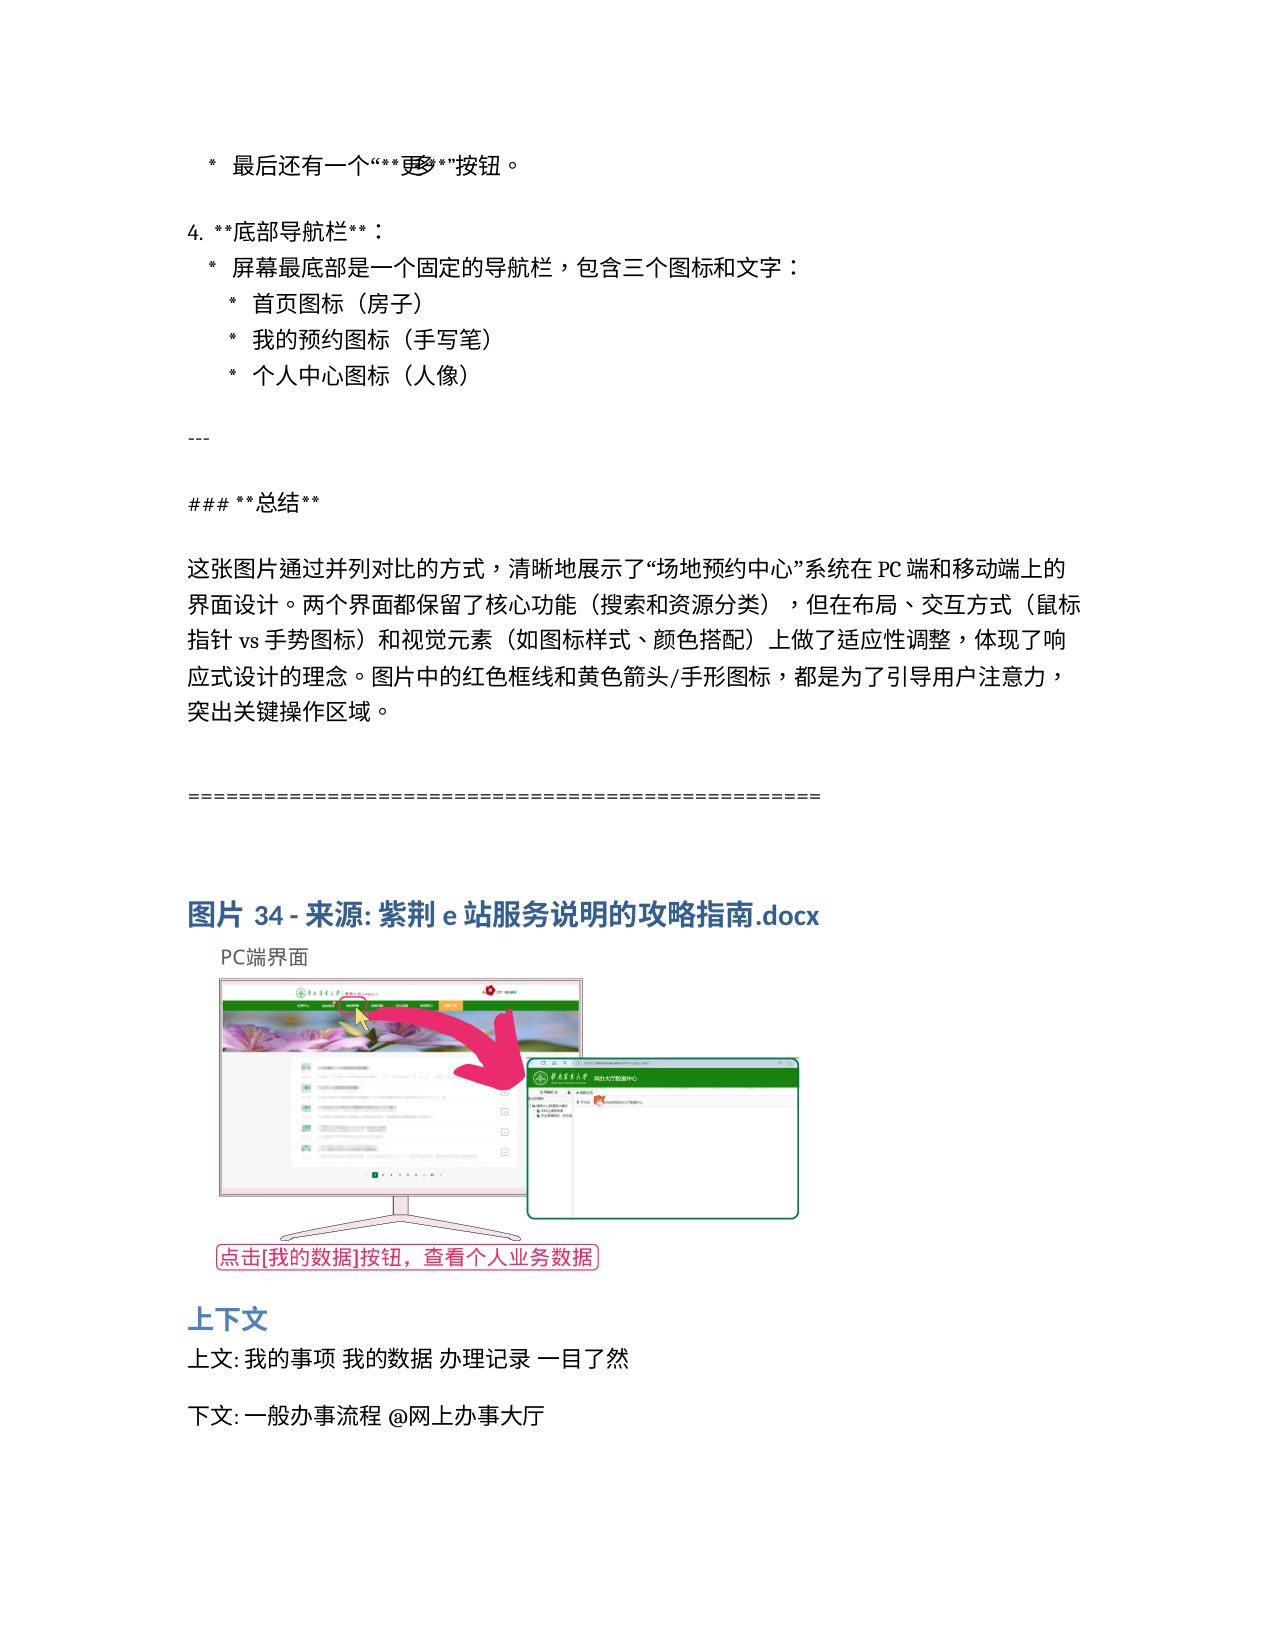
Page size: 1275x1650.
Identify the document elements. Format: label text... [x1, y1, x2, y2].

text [187, 150, 1087, 728]
text 下文: 一般办事流程 @网上办事大厅 [187, 1400, 1087, 1431]
subtitle 图片 34 - 来源: 紫荆e站服务说明的攻略指南.docx [187, 894, 1087, 933]
subtitle 上下文 [187, 1301, 1087, 1337]
text ================================================== [187, 753, 1087, 840]
text 上文: 我的事项 我的数据 办理记录 一目了然 [187, 1343, 1087, 1374]
picture [206, 939, 807, 1276]
